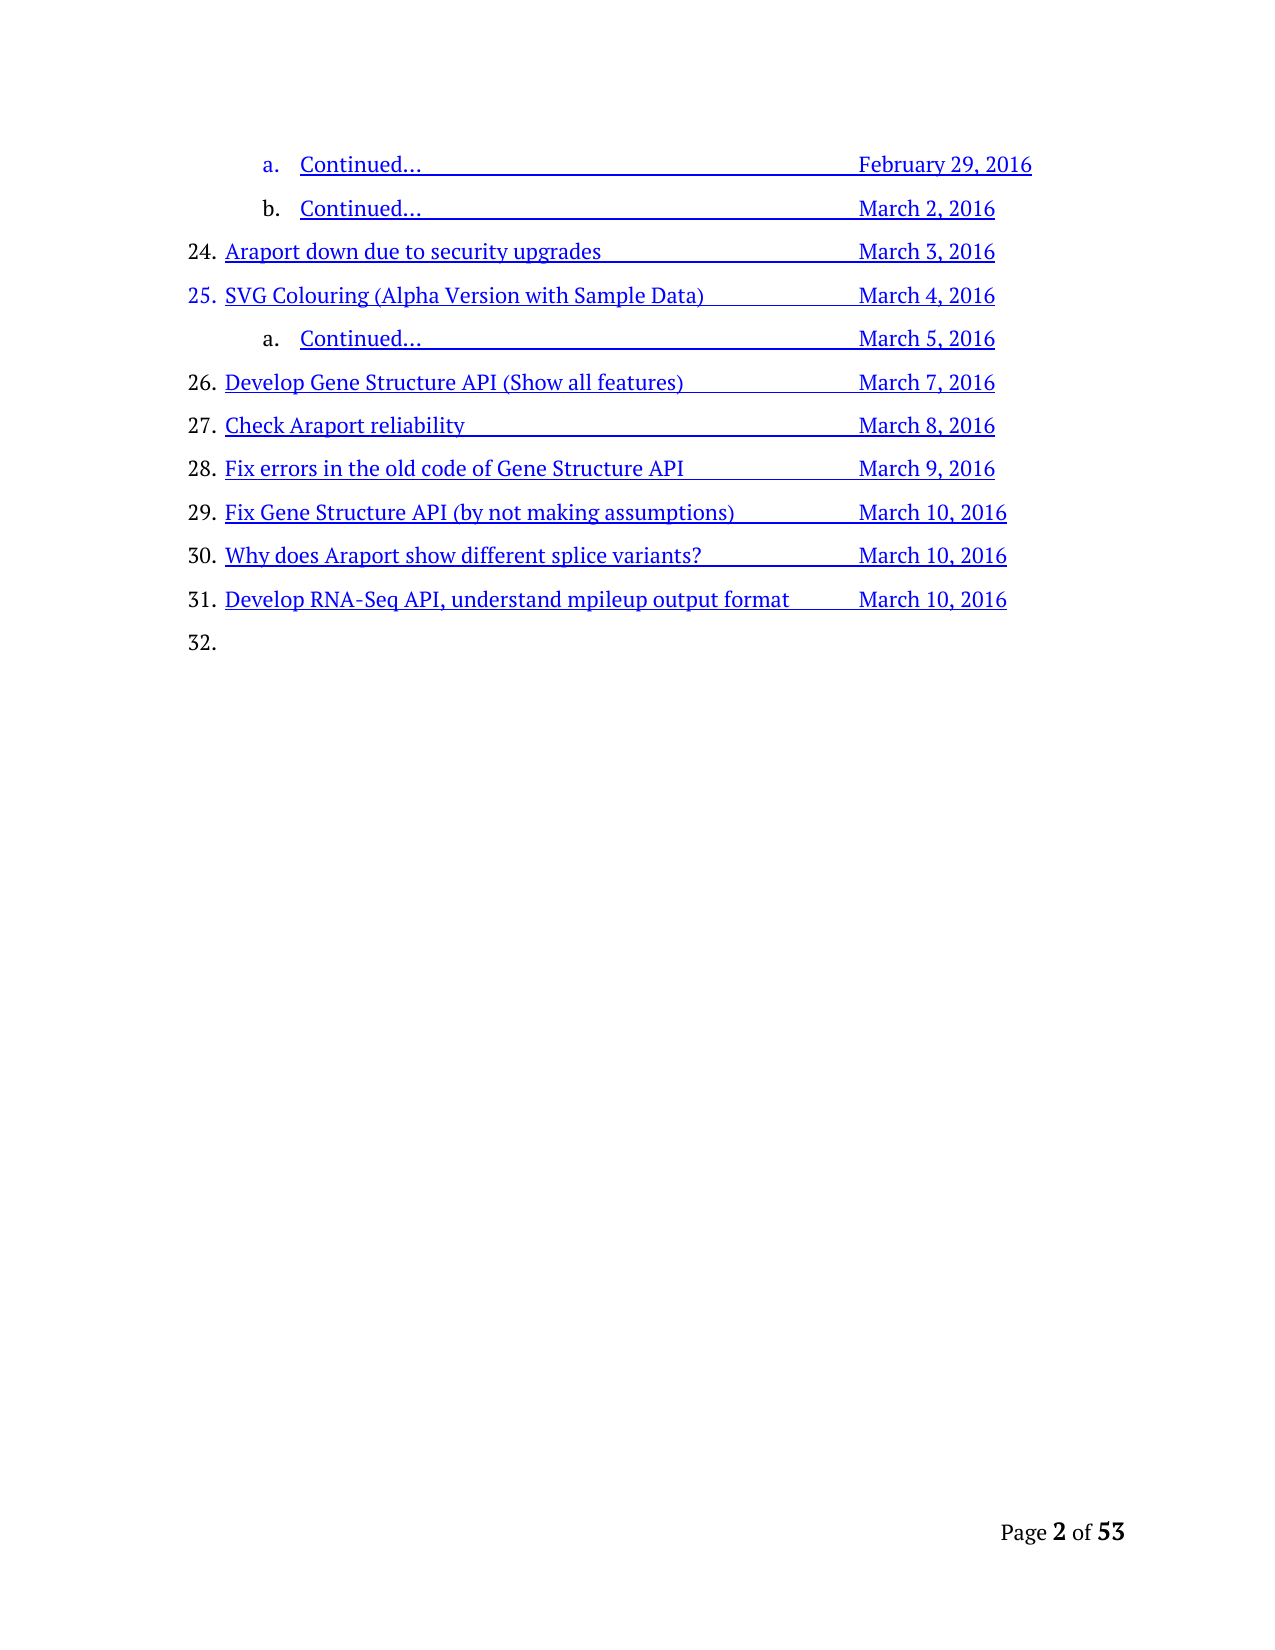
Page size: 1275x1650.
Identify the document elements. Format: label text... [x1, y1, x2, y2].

list Why does Araport show different splice variants? March 10, 2016 [187, 541, 1125, 570]
list Develop Gene Structure API (Show all features) March 7, 2016 [187, 367, 1125, 396]
list Continued… March 5, 2016 [262, 324, 1125, 353]
list Fix Gene Structure API (by not making assumptions) March 10, 2016 [187, 497, 1125, 526]
list Continued… March 2, 2016 [262, 193, 1125, 222]
list Fix errors in the old code of Gene Structure API March 9, 2016 [187, 454, 1125, 483]
list Check Araport reliability March 8, 2016 [187, 411, 1125, 439]
list SVG Colouring (Alpha Version with Sample Data) March 4, 2016 [187, 280, 1125, 309]
list Develop RNA-Seq API, understand mpileup output format March 10, 2016 [187, 584, 1125, 613]
list Continued… February 29, 2016 [262, 150, 1125, 179]
list Araport down due to security upgrades March 3, 2016 [187, 237, 1125, 266]
